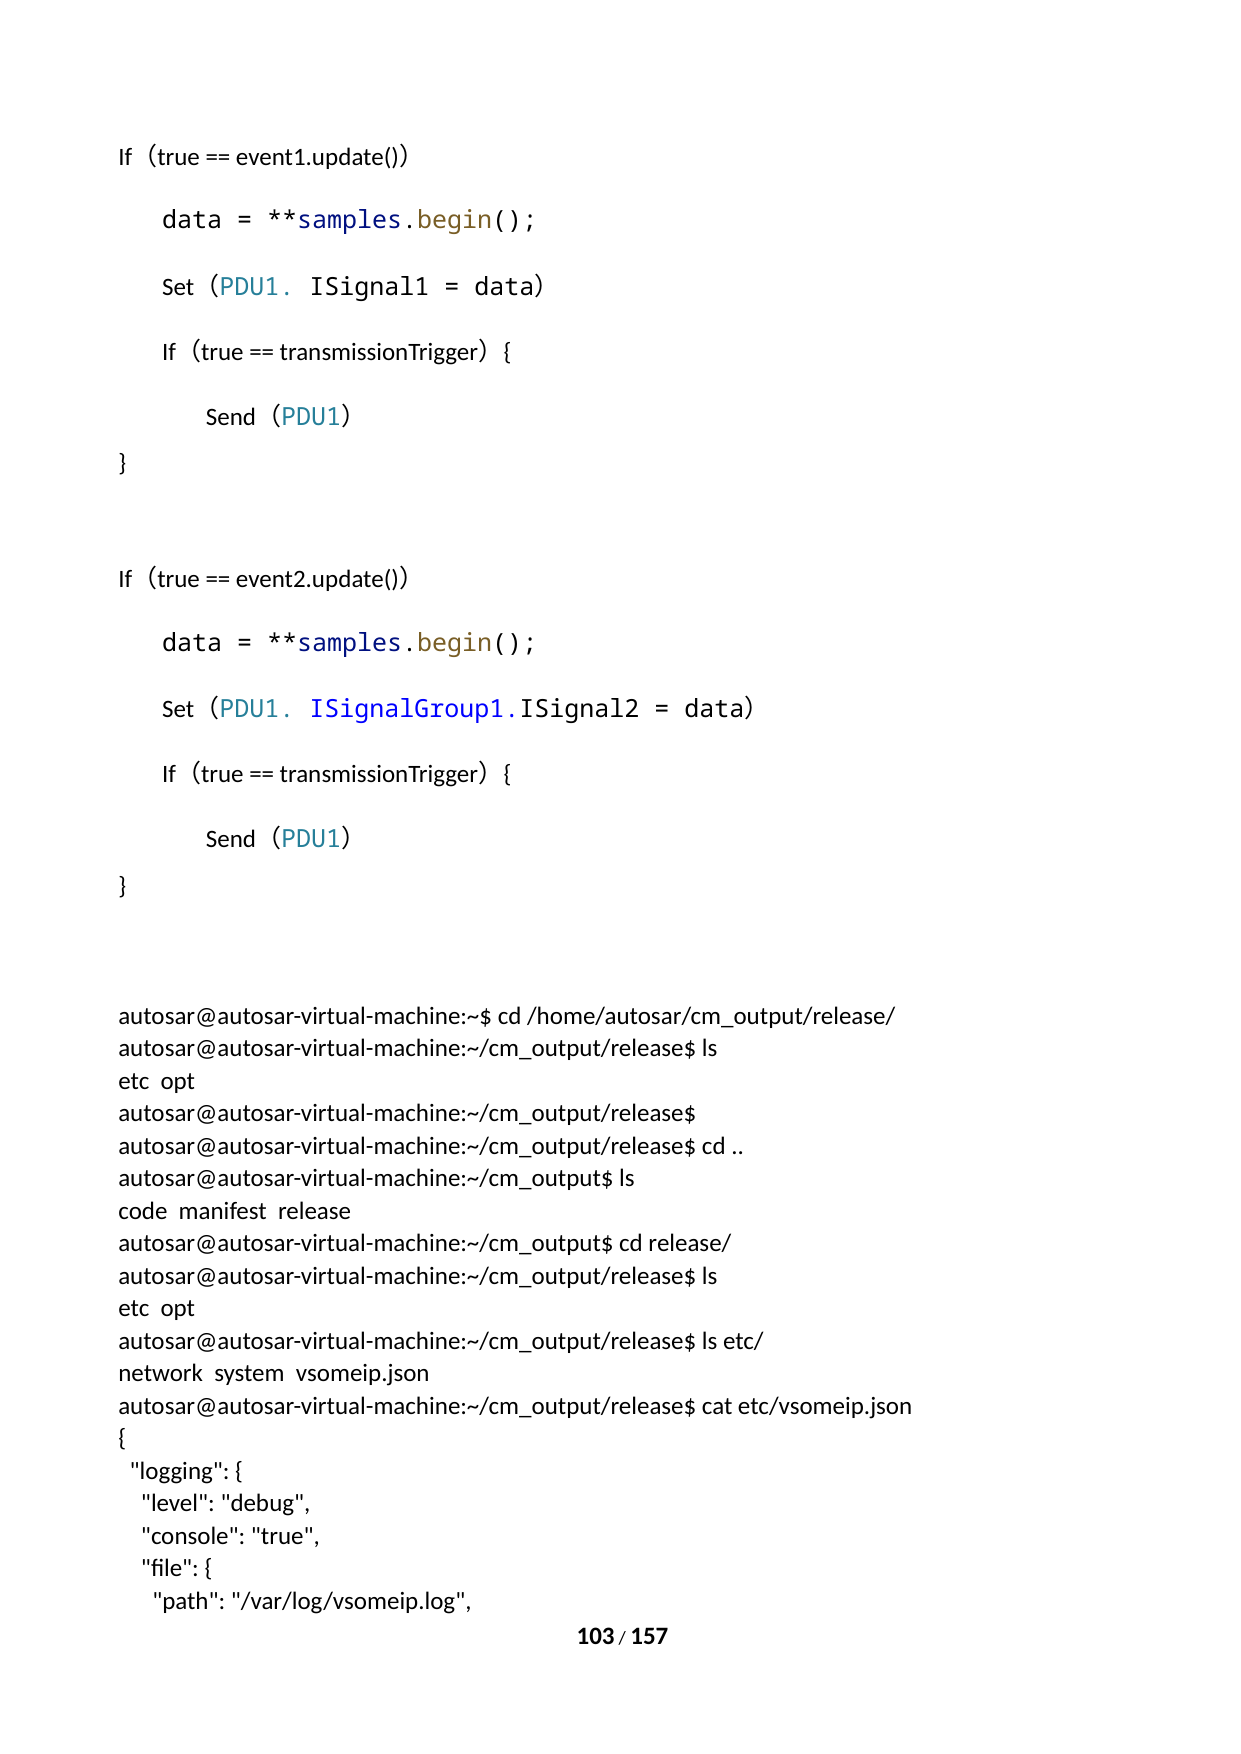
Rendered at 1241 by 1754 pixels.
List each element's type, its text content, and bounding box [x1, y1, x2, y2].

text Send（PDU1） [118, 382, 1122, 447]
text { [118, 1422, 1122, 1454]
text If（true == transmissionTrigger）{ [118, 317, 1122, 382]
text data = **samples.begin(); [118, 609, 1122, 674]
text autosar@autosar-virtual-machine:~/cm_output/release$ cd .. [118, 1129, 1122, 1162]
text etc opt [118, 1064, 1122, 1097]
text autosar@autosar-virtual-machine:~/cm_output$ cd release/ [118, 1227, 1122, 1259]
text autosar@autosar-virtual-machine:~/cm_output/release$ cat etc/vsomeip.json [118, 1389, 1122, 1422]
text data = **samples.begin(); [118, 187, 1122, 252]
text etc opt [118, 1292, 1122, 1324]
text autosar@autosar-virtual-machine:~/cm_output/release$ ls [118, 1259, 1122, 1292]
text } [118, 447, 1122, 479]
text "file": { [118, 1552, 1122, 1584]
text Set（PDU1. ISignal1 = data） [118, 252, 1122, 317]
text "console": "true", [118, 1519, 1122, 1552]
text autosar@autosar-virtual-machine:~/cm_output/release$ ls etc/ [118, 1324, 1122, 1357]
text autosar@autosar-virtual-machine:~/cm_output$ ls [118, 1162, 1122, 1194]
text If（true == transmissionTrigger）{ [118, 739, 1122, 804]
text Send（PDU1） [118, 804, 1122, 869]
text } [118, 869, 1122, 902]
text "path": "/var/log/vsomeip.log", [118, 1584, 1122, 1617]
text "level": "debug", [118, 1487, 1122, 1519]
text "logging": { [118, 1454, 1122, 1487]
text If（true == event1.update()） [118, 122, 1122, 187]
text Set（PDU1. ISignalGroup1.ISignal2 = data） [118, 674, 1122, 739]
text autosar@autosar-virtual-machine:~/cm_output/release$ [118, 1097, 1122, 1129]
text autosar@autosar-virtual-machine:~$ cd /home/autosar/cm_output/release/ [118, 999, 1122, 1032]
text network system vsomeip.json [118, 1357, 1122, 1389]
text autosar@autosar-virtual-machine:~/cm_output/release$ ls [118, 1032, 1122, 1064]
text code manifest release [118, 1194, 1122, 1227]
text If（true == event2.update()） [118, 544, 1122, 609]
